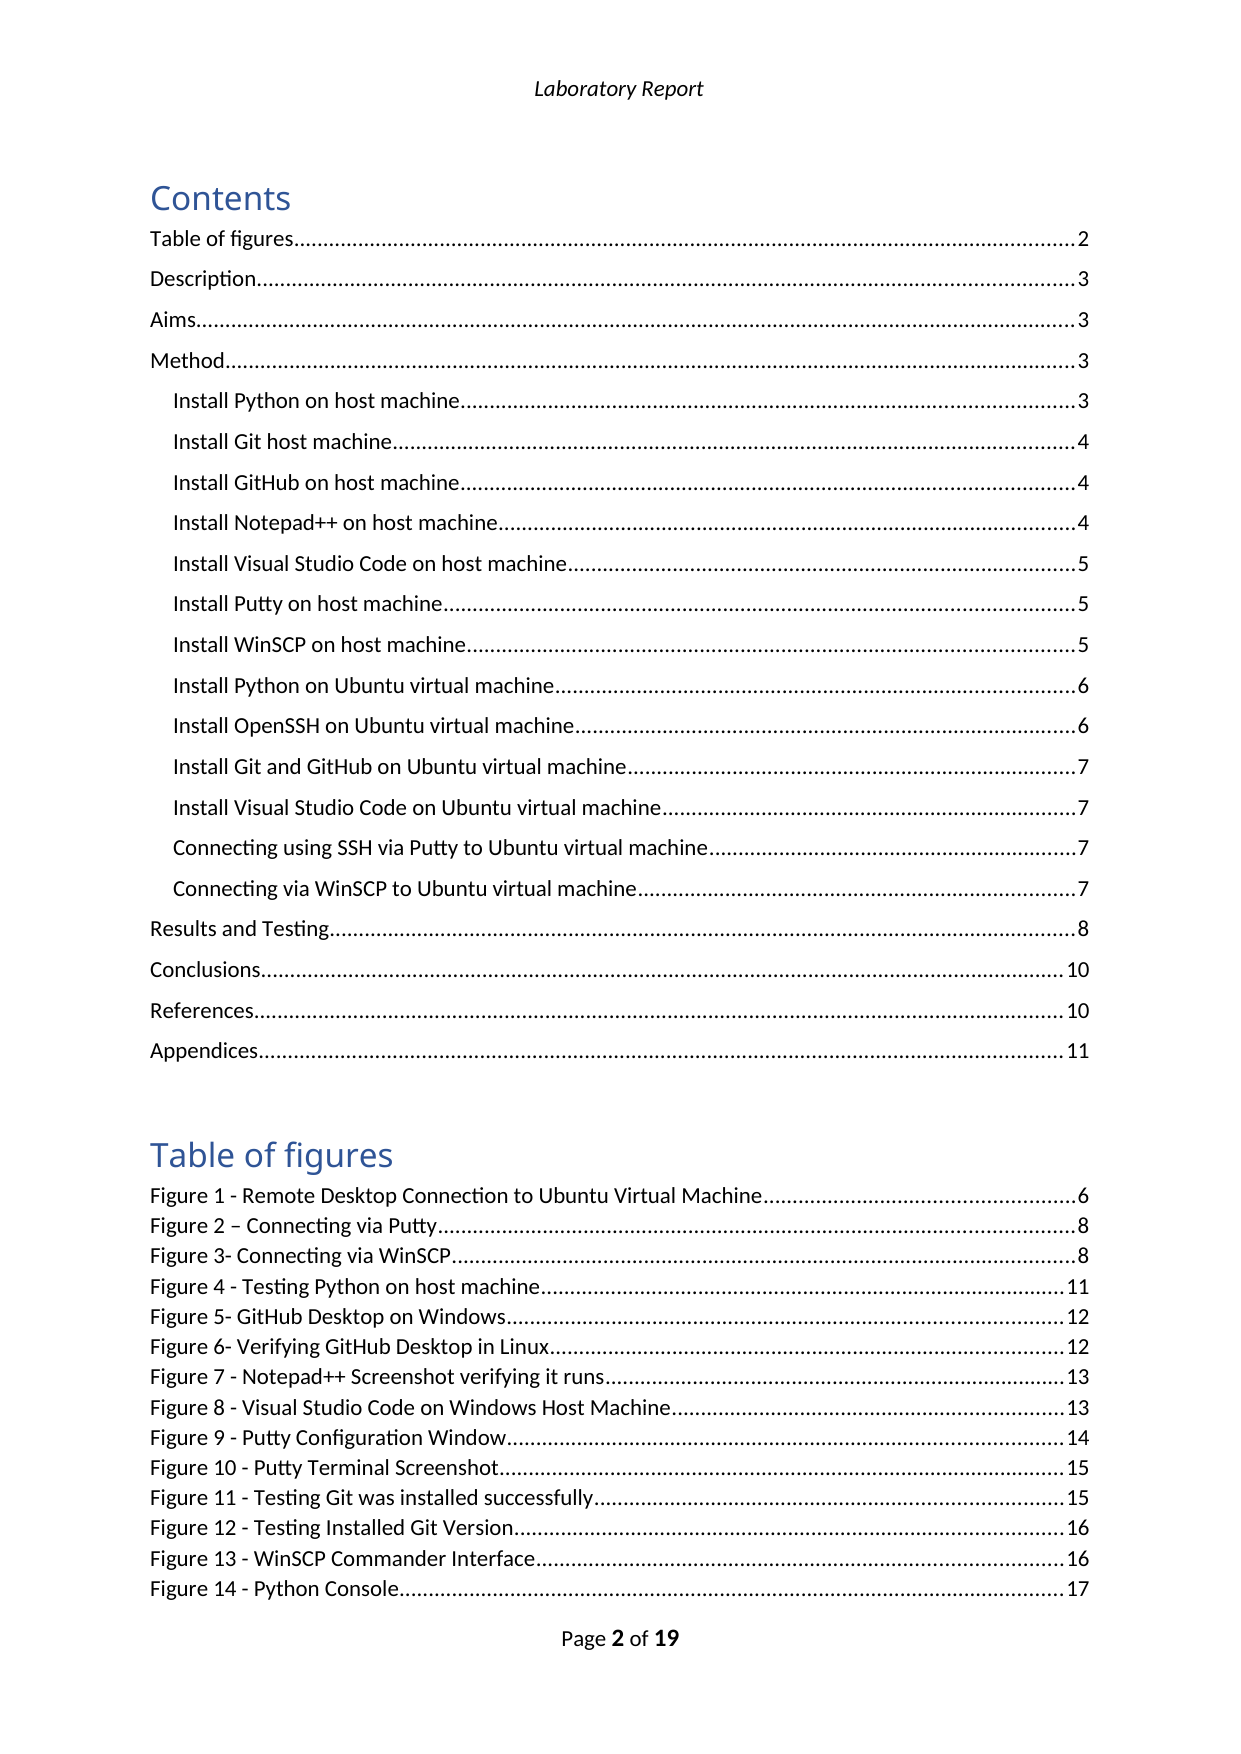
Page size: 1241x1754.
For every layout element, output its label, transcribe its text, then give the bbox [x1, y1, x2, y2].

text Figure 6- Verifying GitHub Desktop in Linux 12 [150, 1332, 1090, 1360]
text Figure 8 - Visual Studio Code on Windows Host Machine 13 [150, 1393, 1090, 1421]
text Figure 13 - WinSCP Commander Interface 16 [150, 1544, 1090, 1572]
text Figure 11 - Testing Git was installed successfully 15 [150, 1483, 1090, 1511]
text Figure 2 – Connecting via Putty 8 [150, 1211, 1090, 1239]
text Figure 7 - Notepad++ Screenshot verifying it runs 13 [150, 1362, 1090, 1391]
subtitle Table of figures [150, 1132, 1090, 1178]
text Figure 3- Connecting via WinSCP 8 [150, 1242, 1090, 1270]
text Figure 10 - Putty Terminal Screenshot 15 [150, 1453, 1090, 1481]
text Figure 12 - Testing Installed Git Version 16 [150, 1513, 1090, 1542]
text Figure 9 - Putty Configuration Window 14 [150, 1423, 1090, 1451]
text Figure 5- GitHub Desktop on Windows 12 [150, 1302, 1090, 1330]
text Figure 1 - Remote Desktop Connection to Ubuntu Virtual Machine 6 [150, 1181, 1090, 1209]
text Figure 4 - Testing Python on host machine 11 [150, 1272, 1090, 1300]
text Figure 14 - Python Console 17 [150, 1574, 1090, 1602]
